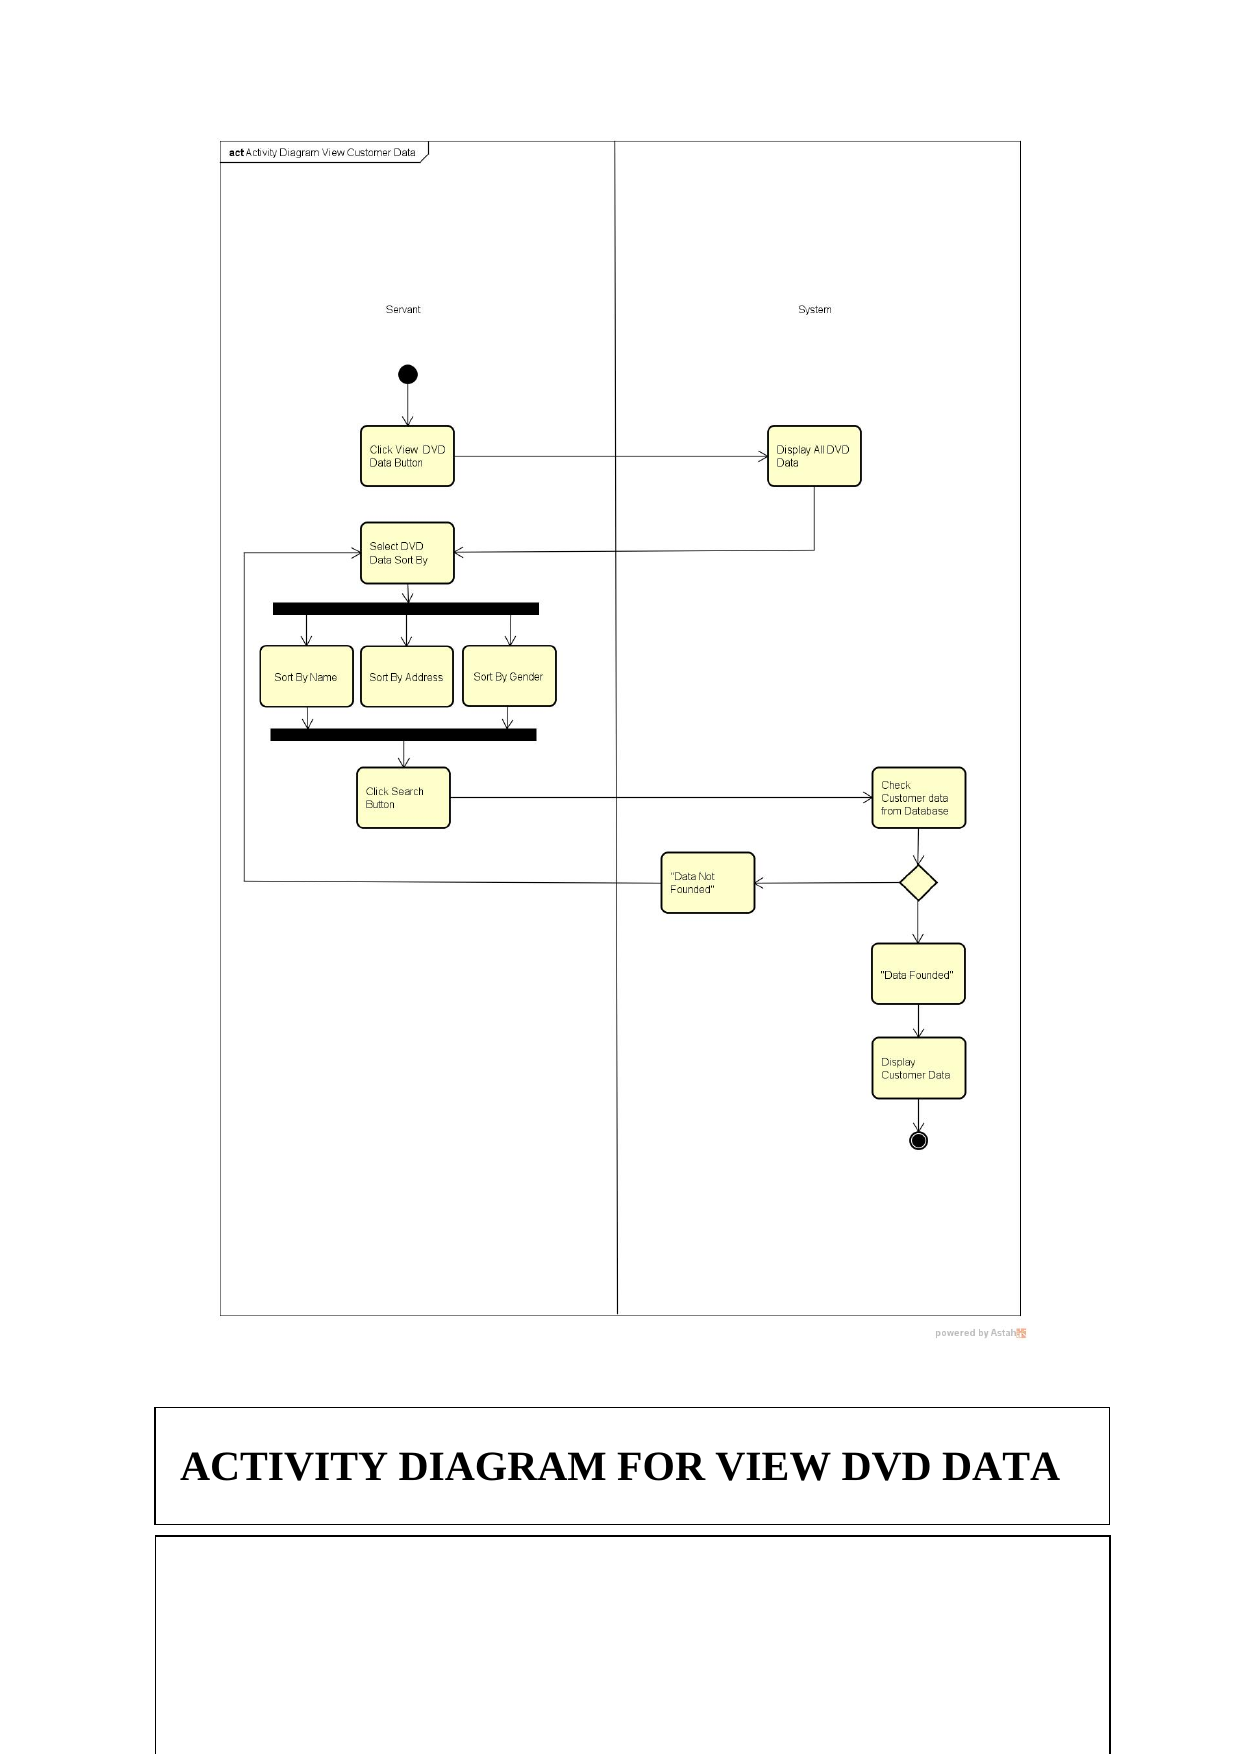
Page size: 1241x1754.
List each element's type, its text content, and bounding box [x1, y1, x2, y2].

picture [211, 132, 1029, 1341]
text ACTIVITY DIAGRAM FOR VIEW DVD DATA [150, 1442, 1090, 1489]
